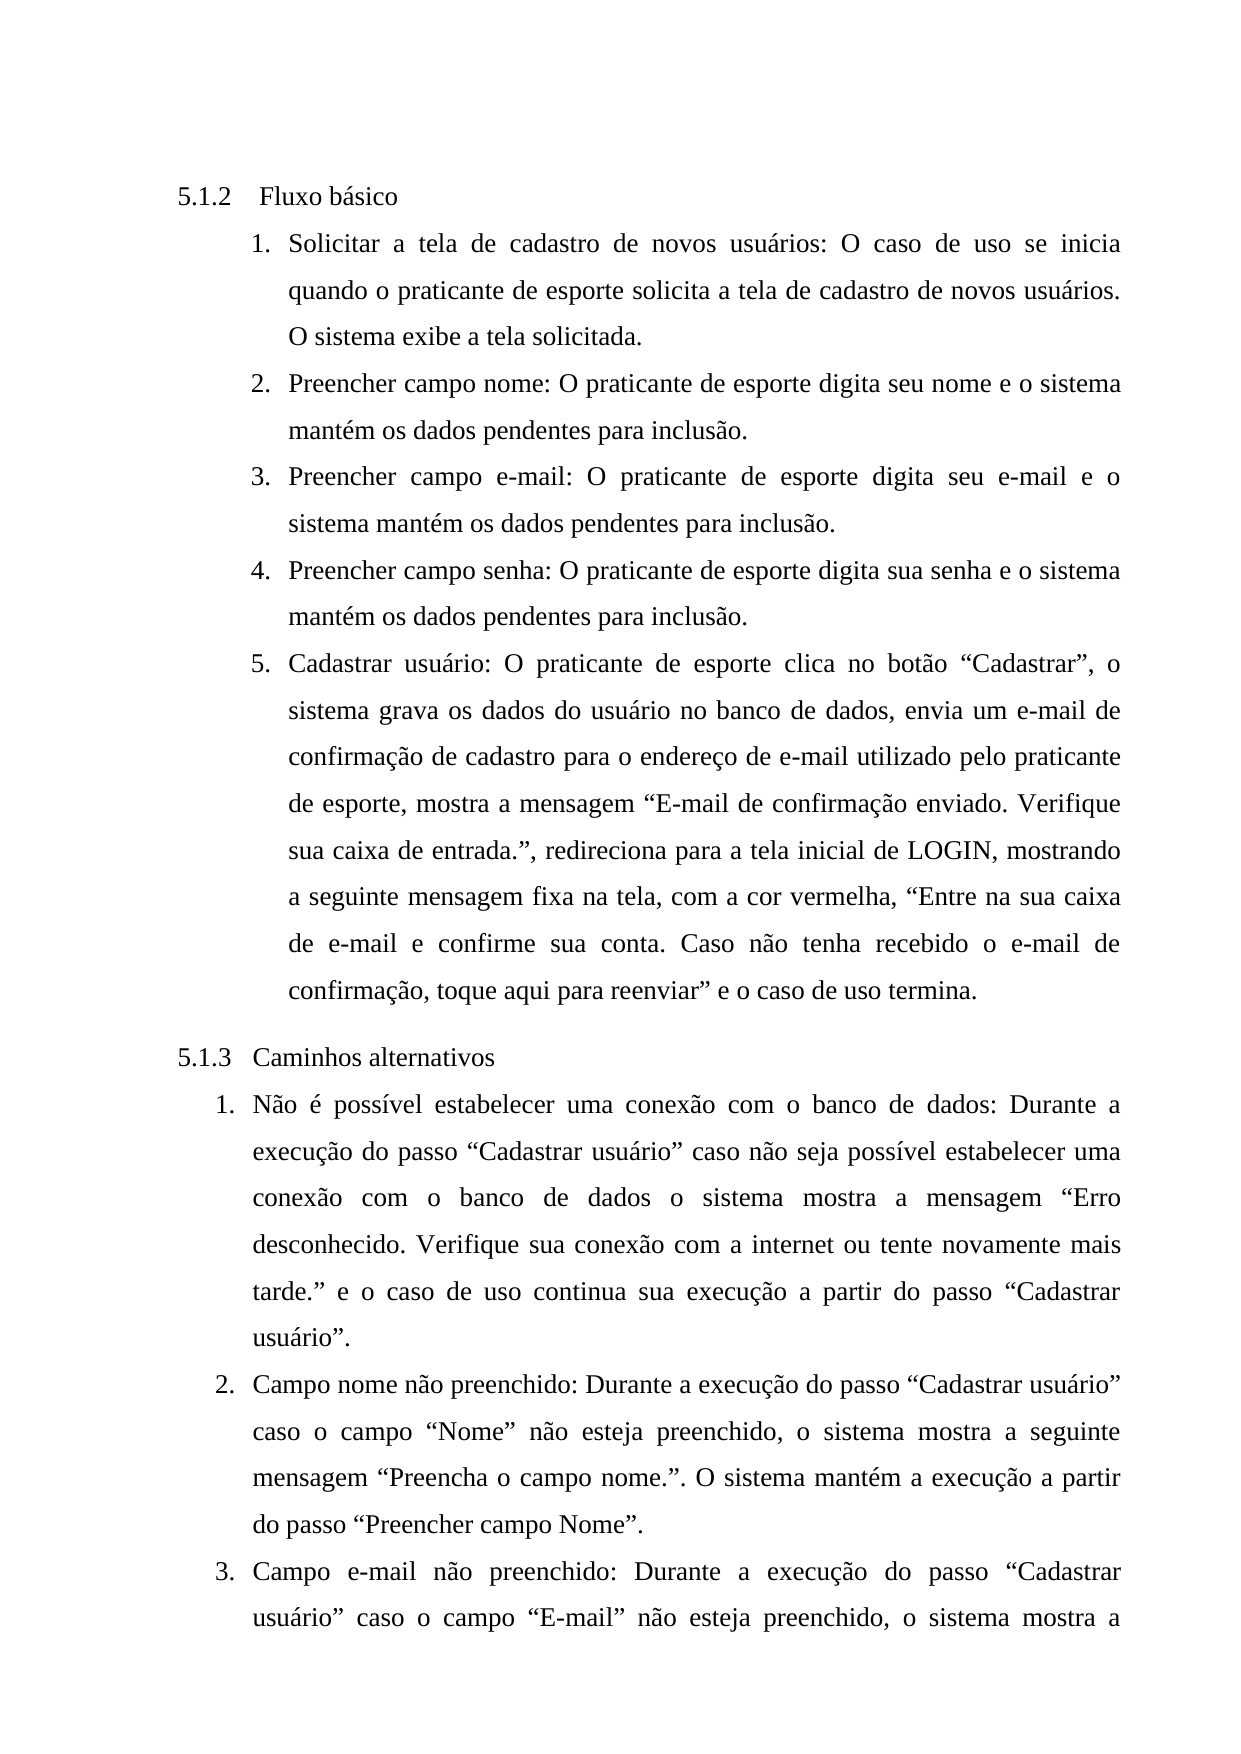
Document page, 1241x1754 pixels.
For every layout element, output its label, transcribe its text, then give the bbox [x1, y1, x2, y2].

list Cadastrar usuário: O praticante de esporte clica no botão “Cadastrar”, o sistema grava os dados do usuário no banco de dados, envia um e-mail de confirmação de cadastro para o endereço de e-mail utilizado pelo praticante de esporte, mostra a mensagem “E-mail de confirmação enviado. Verifique sua caixa de entrada.”, redireciona para a tela inicial de LOGIN, mostrando a seguinte mensagem fixa na tela, com a cor vermelha, “Entre na sua caixa de e-mail e confirme sua conta. Caso não tenha recebido o e-mail de confirmação, toque aqui para reenviar” e o caso de uso termina. [251, 647, 1122, 1005]
list Campo nome não preenchido: Durante a execução do passo “Cadastrar usuário” caso o campo “Nome” não esteja preenchido, o sistema mostra a seguinte mensagem “Preencha o campo nome.”. O sistema mantém a execução a partir do passo “Preencher campo Nome”. [215, 1368, 1122, 1539]
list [215, 1554, 1122, 1632]
list Solicitar a tela de cadastro de novos usuários: O caso de uso se inicia quando o praticante de esporte solicita a tela de cadastro de novos usuários. O sistema exibe a tela solicitada. [251, 227, 1122, 352]
subtitle Fluxo básico [177, 180, 1122, 212]
list Preencher campo e-mail: O praticante de esporte digita seu e-mail e o sistema mantém os dados pendentes para inclusão. [251, 460, 1122, 538]
list Preencher campo senha: O praticante de esporte digita sua senha e o sistema mantém os dados pendentes para inclusão. [251, 554, 1122, 632]
list Não é possível estabelecer uma conexão com o banco de dados: Durante a execução do passo “Cadastrar usuário” caso não seja possível estabelecer uma conexão com o banco de dados o sistema mostra a mensagem “Erro desconhecido. Verifique sua conexão com a internet ou tente novamente mais tarde.” e o caso de uso continua sua execução a partir do passo “Cadastrar usuário”. [215, 1088, 1122, 1352]
subtitle Caminhos alternativos [177, 1041, 1122, 1072]
list Preencher campo nome: O praticante de esporte digita seu nome e o sistema mantém os dados pendentes para inclusão. [251, 367, 1122, 445]
